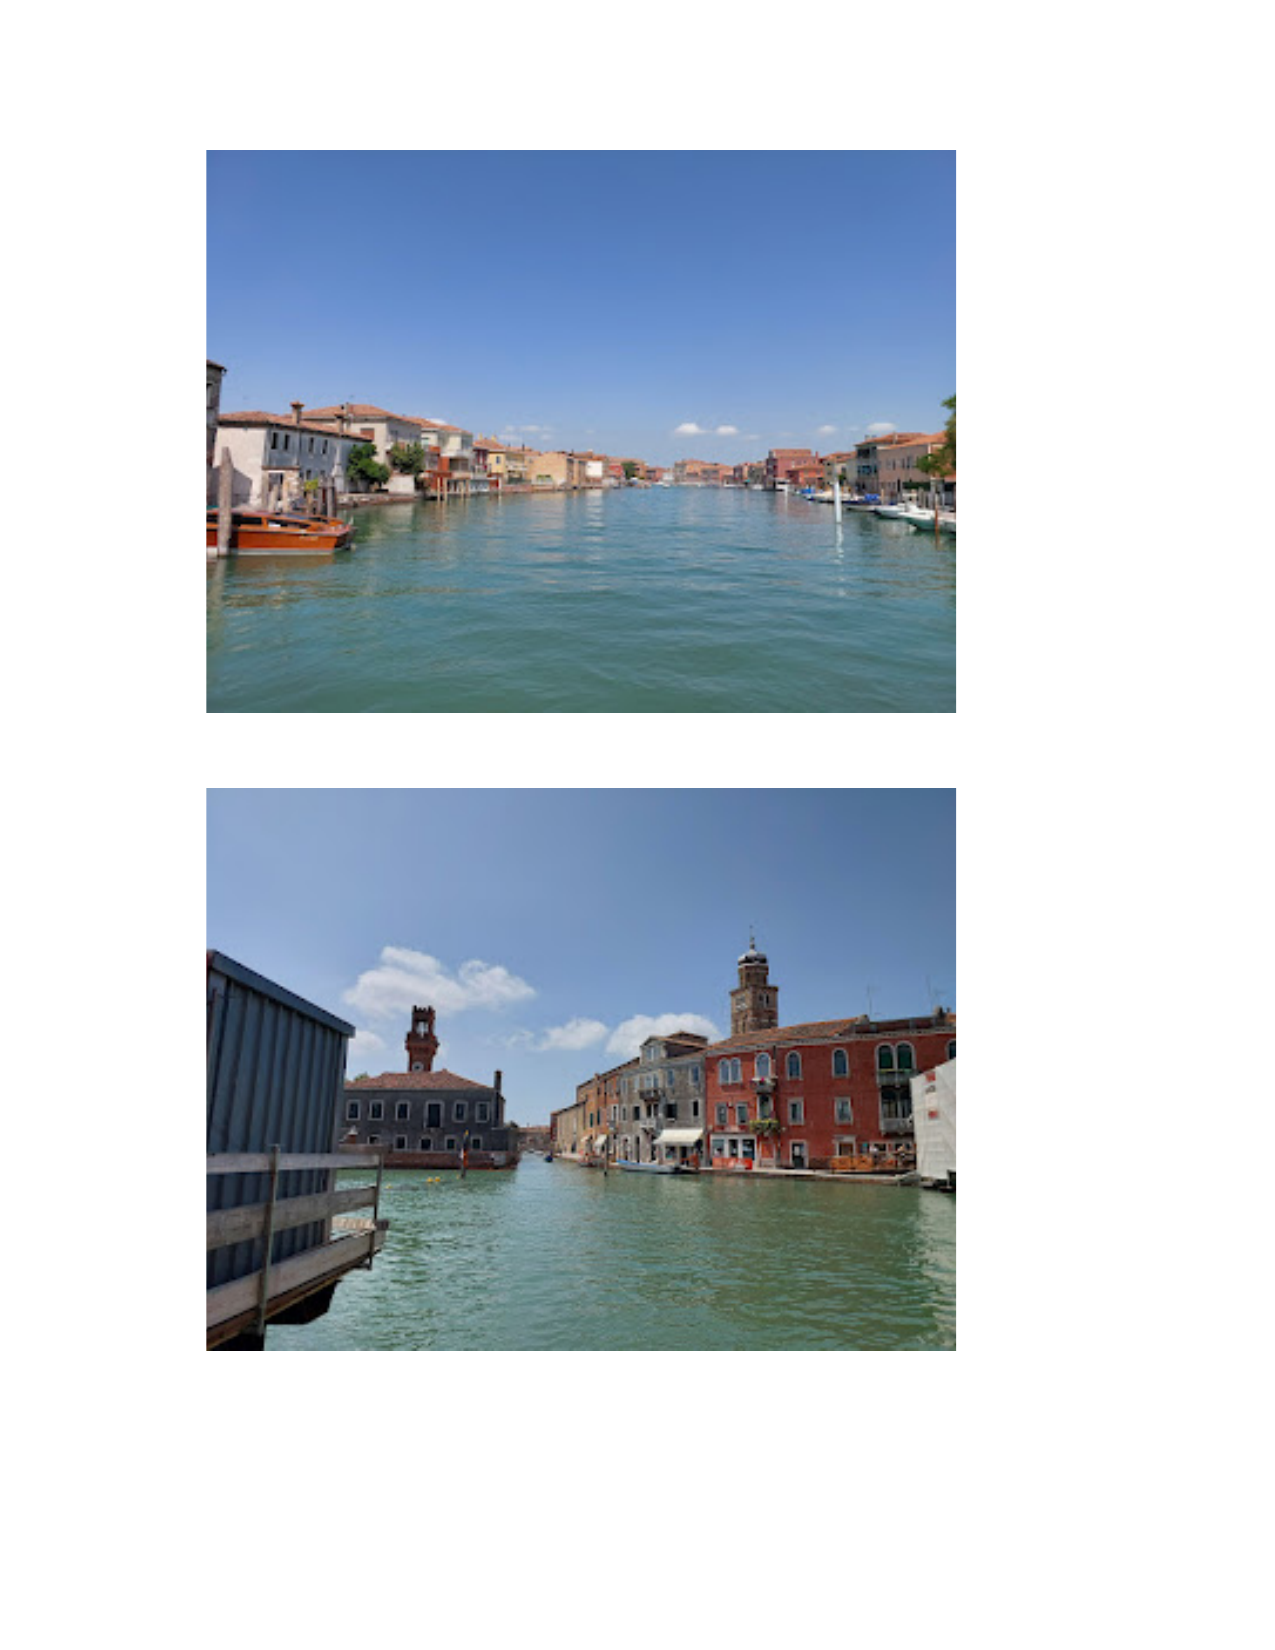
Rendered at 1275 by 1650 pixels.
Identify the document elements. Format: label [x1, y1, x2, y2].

picture [206, 150, 957, 713]
picture [206, 788, 957, 1351]
